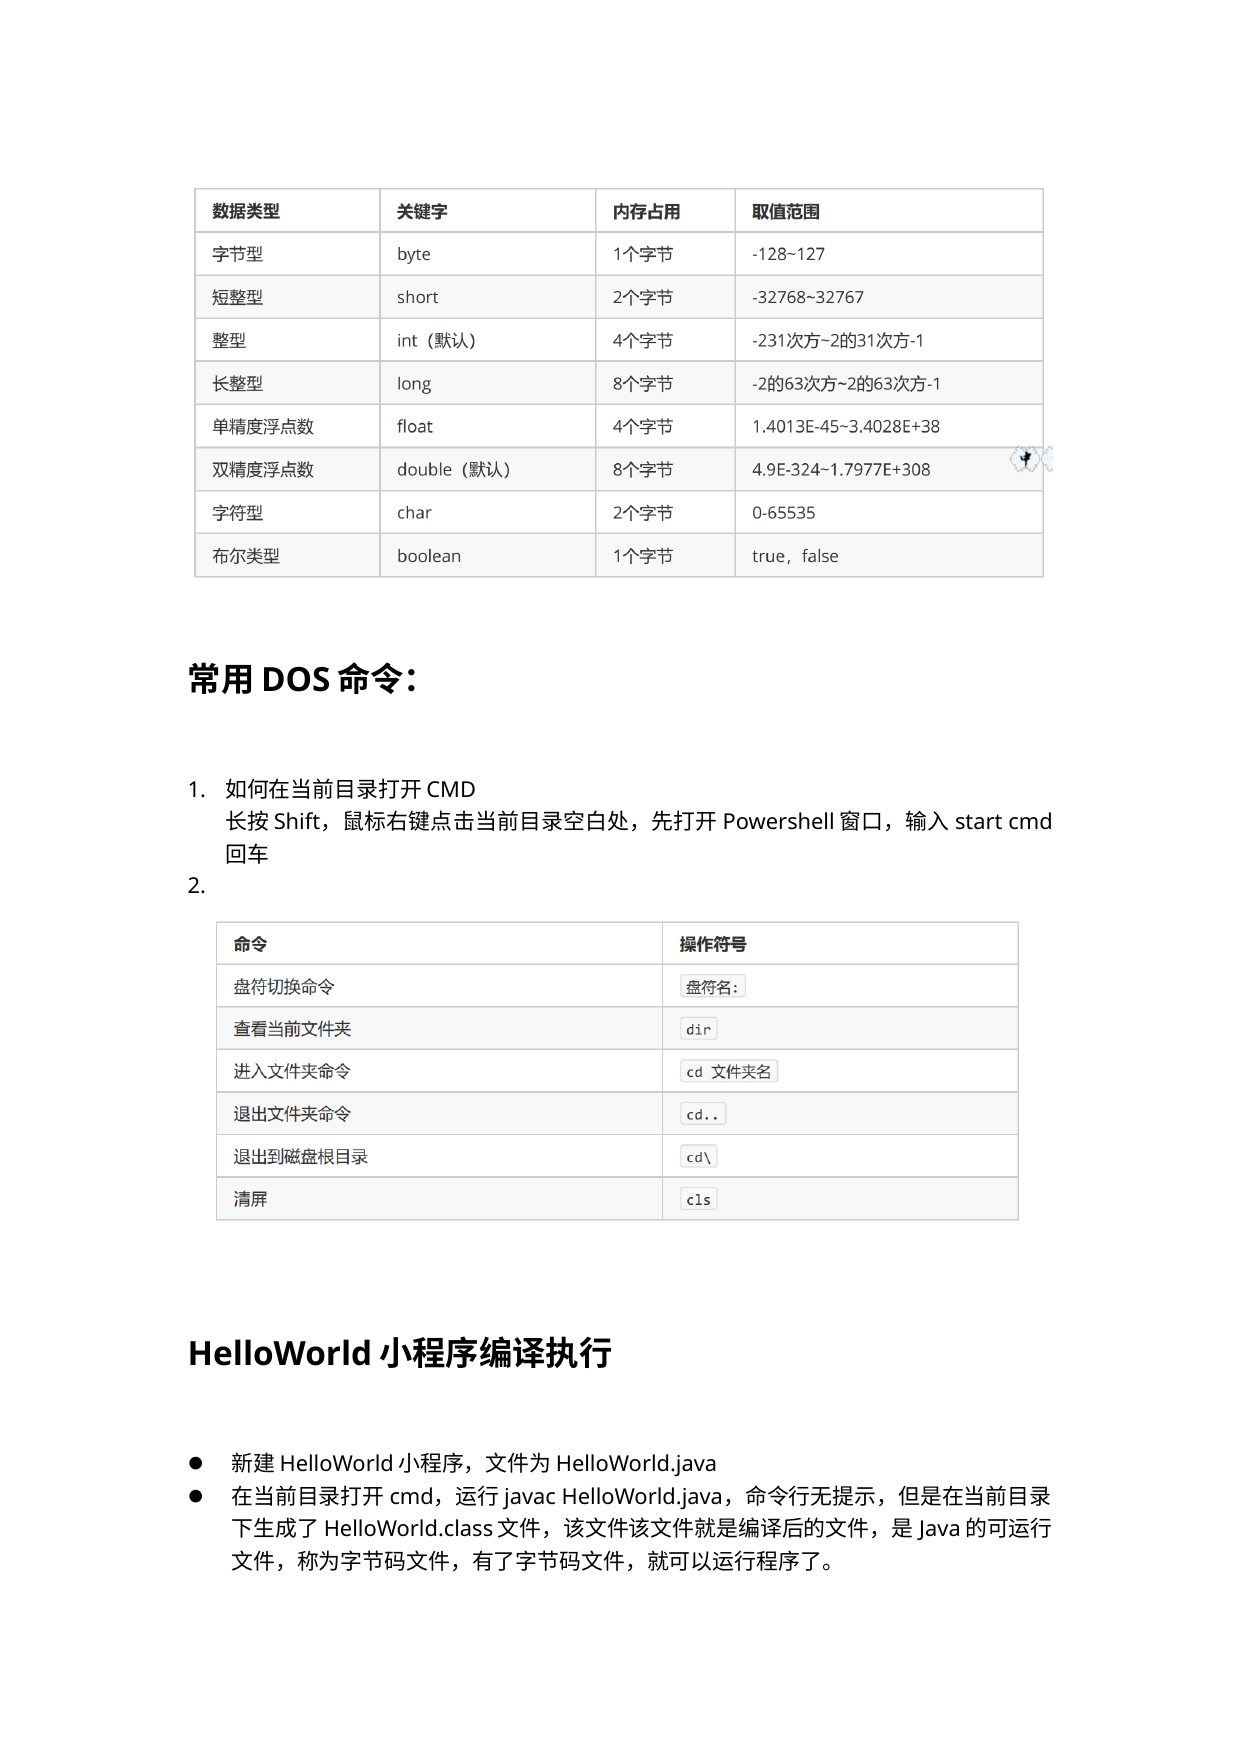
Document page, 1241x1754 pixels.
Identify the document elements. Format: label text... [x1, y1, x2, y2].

subtitle HelloWorld小程序编译执行 [187, 1318, 1053, 1383]
list 在当前目录打开cmd，运行javac HelloWorld.java，命令行无提示，但是在当前目录下生成了HelloWorld.class文件，该文件该文件就是编译后的文件，是Java的可运行文件，称为字节码文件，有了字节码文件，就可以运行程序了。 [187, 1478, 1053, 1576]
subtitle 常用DOS命令： [187, 644, 1053, 709]
list 长按Shift，鼠标右键点击当前目录空白处，先打开Powershell窗口，输入 start cmd 回车 [225, 804, 1053, 869]
picture [187, 162, 1053, 591]
list 如何在当前目录打开CMD [187, 771, 1053, 804]
list 新建HelloWorld小程序，文件为HelloWorld.java [187, 1446, 1053, 1478]
picture [187, 901, 1053, 1244]
